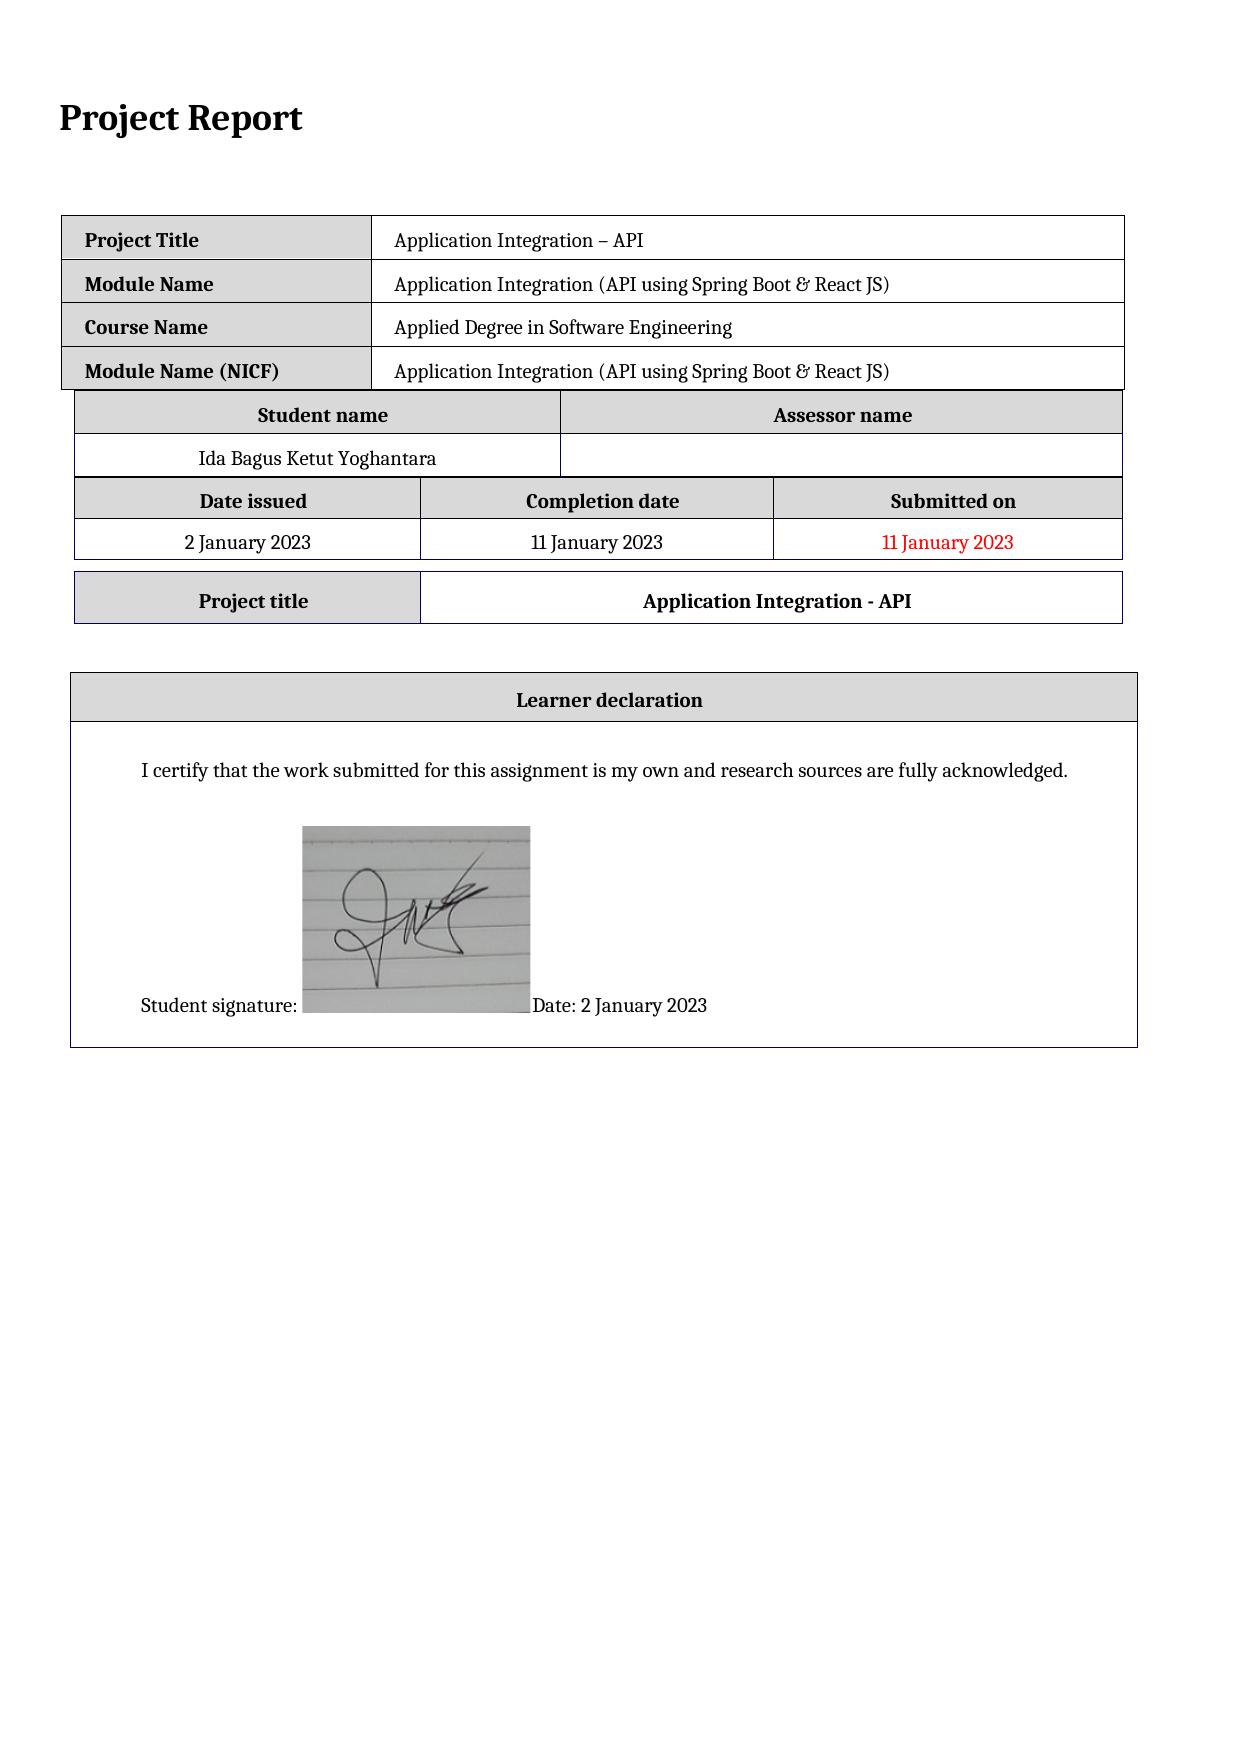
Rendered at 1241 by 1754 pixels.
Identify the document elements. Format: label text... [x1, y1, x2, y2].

table_cell Completion date [421, 478, 773, 518]
table_cell [74, 560, 560, 571]
table_cell Project title [75, 572, 420, 623]
table_cell Application Integration (API using Spring Boot & React JS) [372, 260, 1124, 302]
table_cell 2 January 2023 [75, 519, 420, 559]
table_cell [560, 560, 1122, 571]
table_cell Ida Bagus Ketut Yoghantara [75, 434, 560, 476]
table_cell I certify that the work submitted for this assignment is my own and research sources are fully acknowledged. Student signature: Date: 2 January 2023 [71, 722, 1137, 1047]
table_cell Module Name [62, 260, 371, 302]
table_cell Application Integration (API using Spring Boot & React JS) [372, 347, 1124, 389]
table_cell Module Name (NICF) [62, 347, 371, 389]
table_header Project Title [62, 216, 371, 258]
table_cell 11 January 2023 [774, 519, 1122, 559]
table_cell Application Integration - API [421, 572, 1122, 623]
table_cell [561, 434, 1122, 476]
table_cell Course Name [62, 303, 371, 346]
table_cell Submitted on [774, 478, 1122, 518]
table_header Learner declaration [71, 673, 1137, 721]
table_cell 11 January 2023 [421, 519, 773, 559]
table_cell Date issued [75, 478, 420, 518]
table_header Assessor name [561, 391, 1122, 433]
picture [302, 826, 531, 1013]
table_cell Applied Degree in Software Engineering [372, 303, 1124, 346]
text Project Report [59, 97, 1181, 140]
table_header Student name [75, 391, 560, 433]
table_header Application Integration – API [372, 216, 1124, 258]
